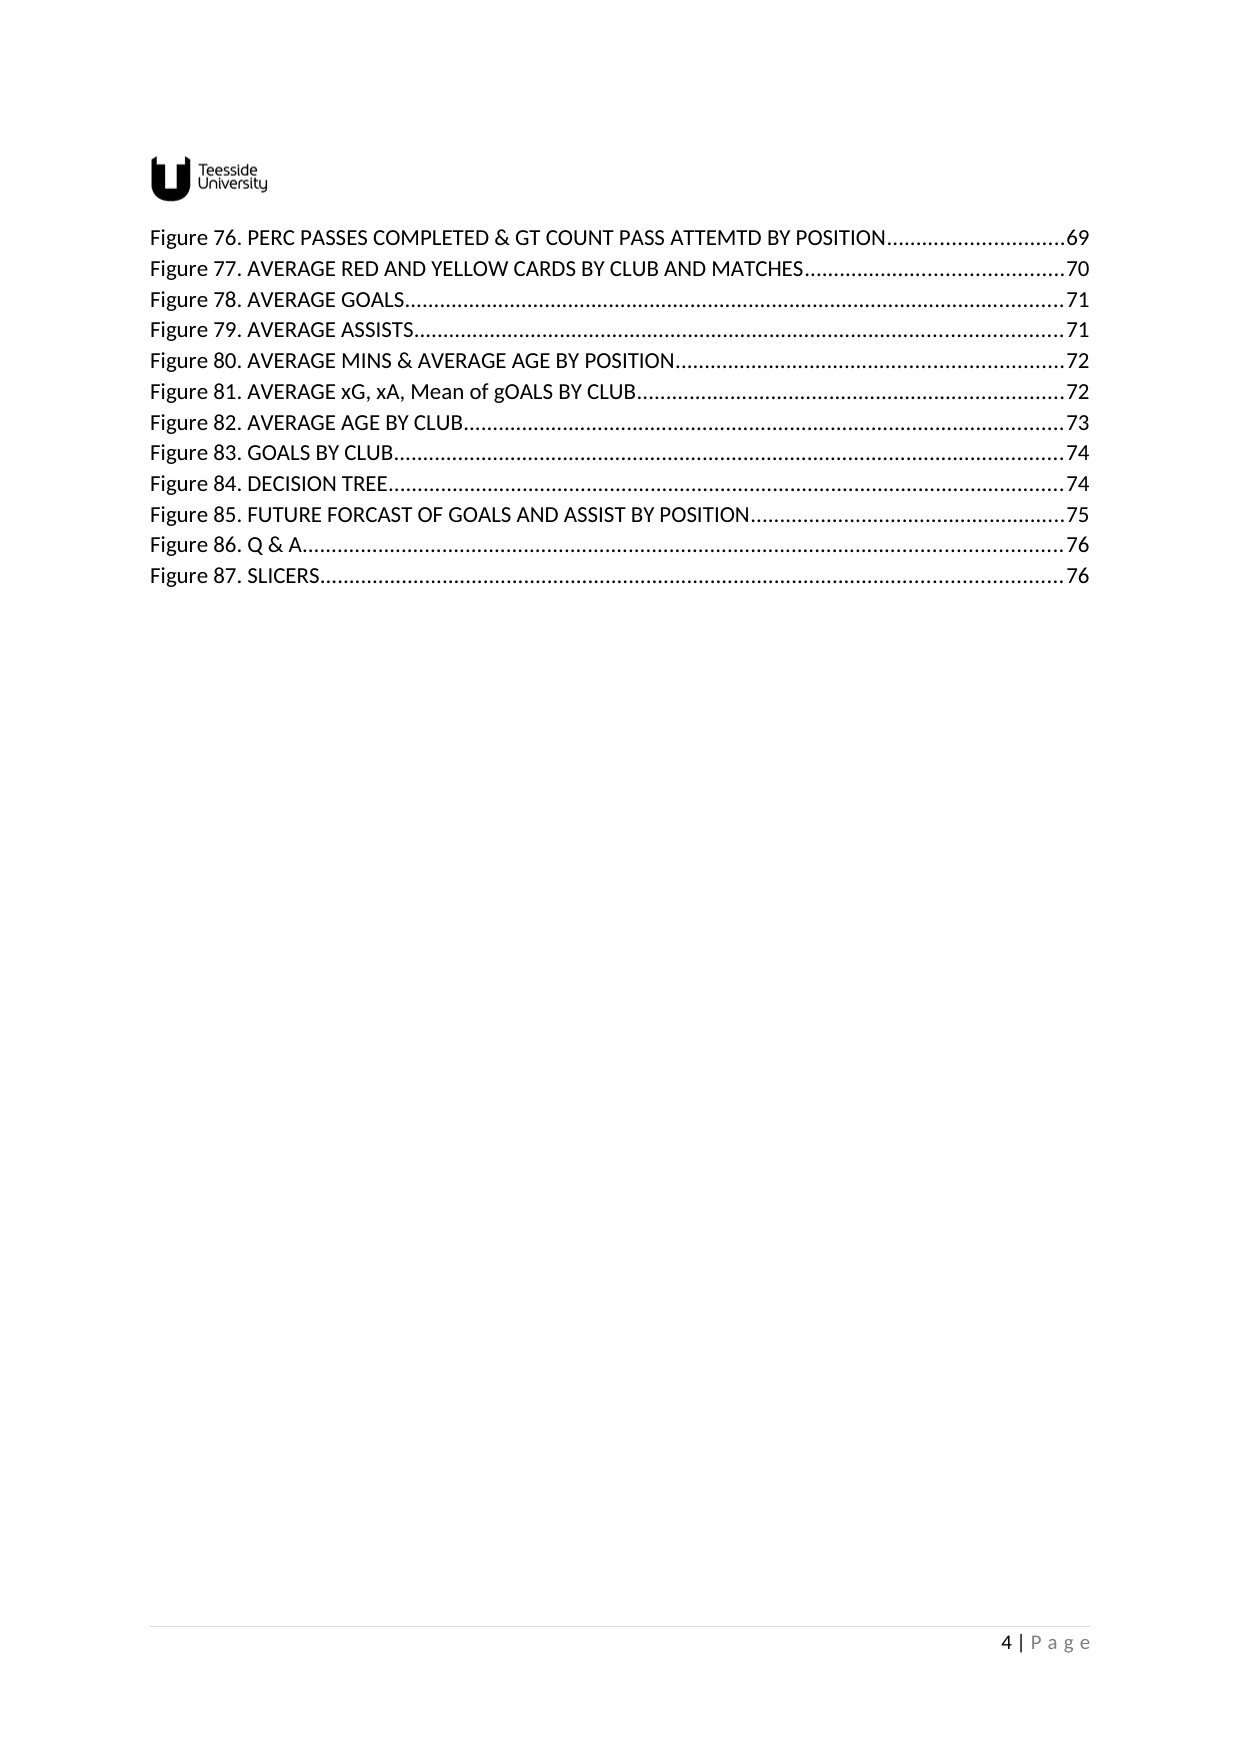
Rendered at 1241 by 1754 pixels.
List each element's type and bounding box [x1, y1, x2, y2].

picture [150, 99, 269, 224]
